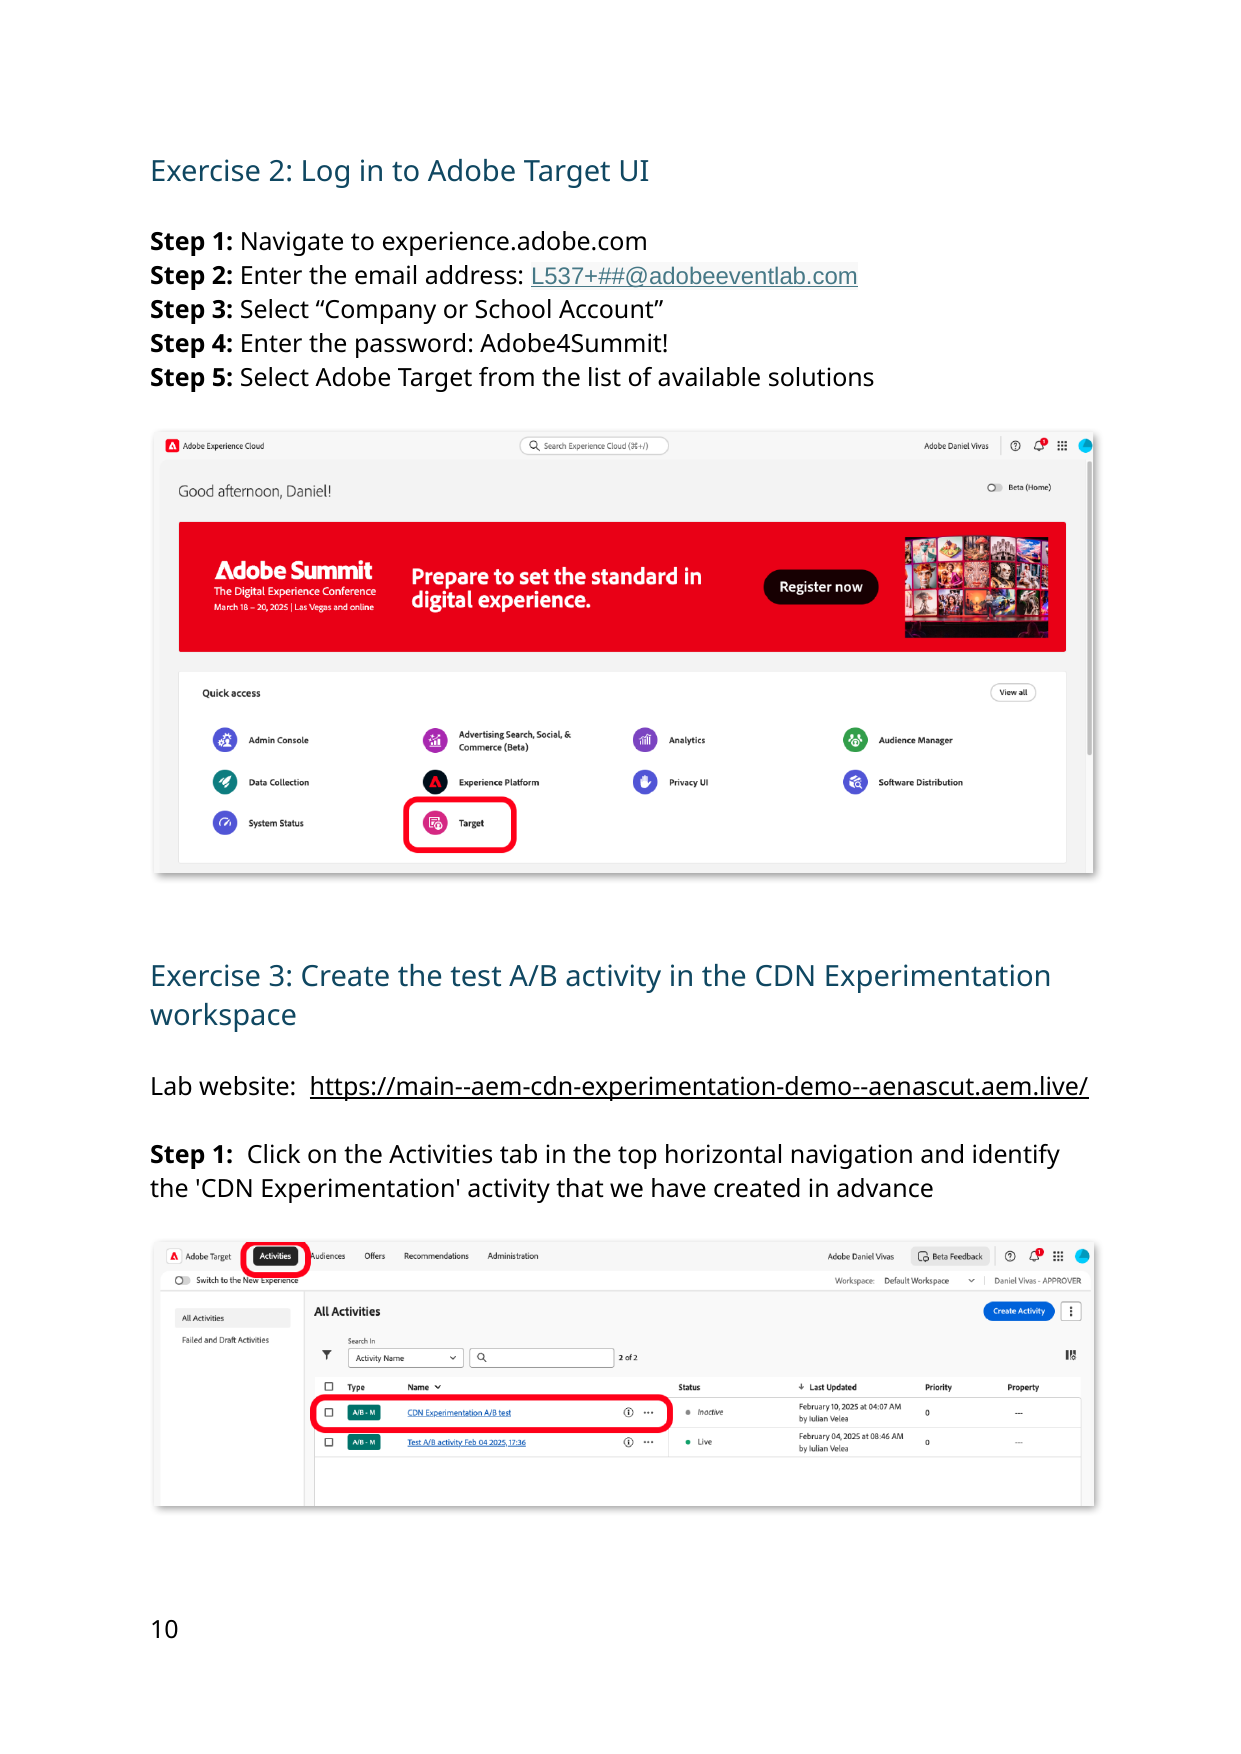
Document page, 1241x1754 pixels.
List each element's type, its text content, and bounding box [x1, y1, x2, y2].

text Step 3: Select “Company or School Account” [150, 292, 1090, 326]
text Step 5: Select Adobe Target from the list of available solutions [150, 360, 1090, 394]
text Step 2: Enter the email address: L537+##@adobeeventlab.com [150, 258, 1090, 292]
text Step 4: Enter the password: Adobe4Summit! [150, 326, 1090, 360]
text Step 1: Navigate to experience.adobe.com [150, 224, 1090, 258]
text Step 1: Click on the Activities tab in the top horizontal navigation and identify the 'CDN Experimentation' activity that we have created in advance [150, 1136, 1090, 1204]
text Exercise 3: Create the test A/B activity in the CDN Experimentation workspace [150, 955, 1090, 1034]
text Lab website: https://main--aem-cdn-experimentation-demo--aenascut.aem.live/ [150, 1068, 1090, 1102]
picture [154, 432, 1094, 873]
picture [154, 1242, 1094, 1506]
text Exercise 2: Log in to Adobe Target UI [150, 150, 1090, 190]
